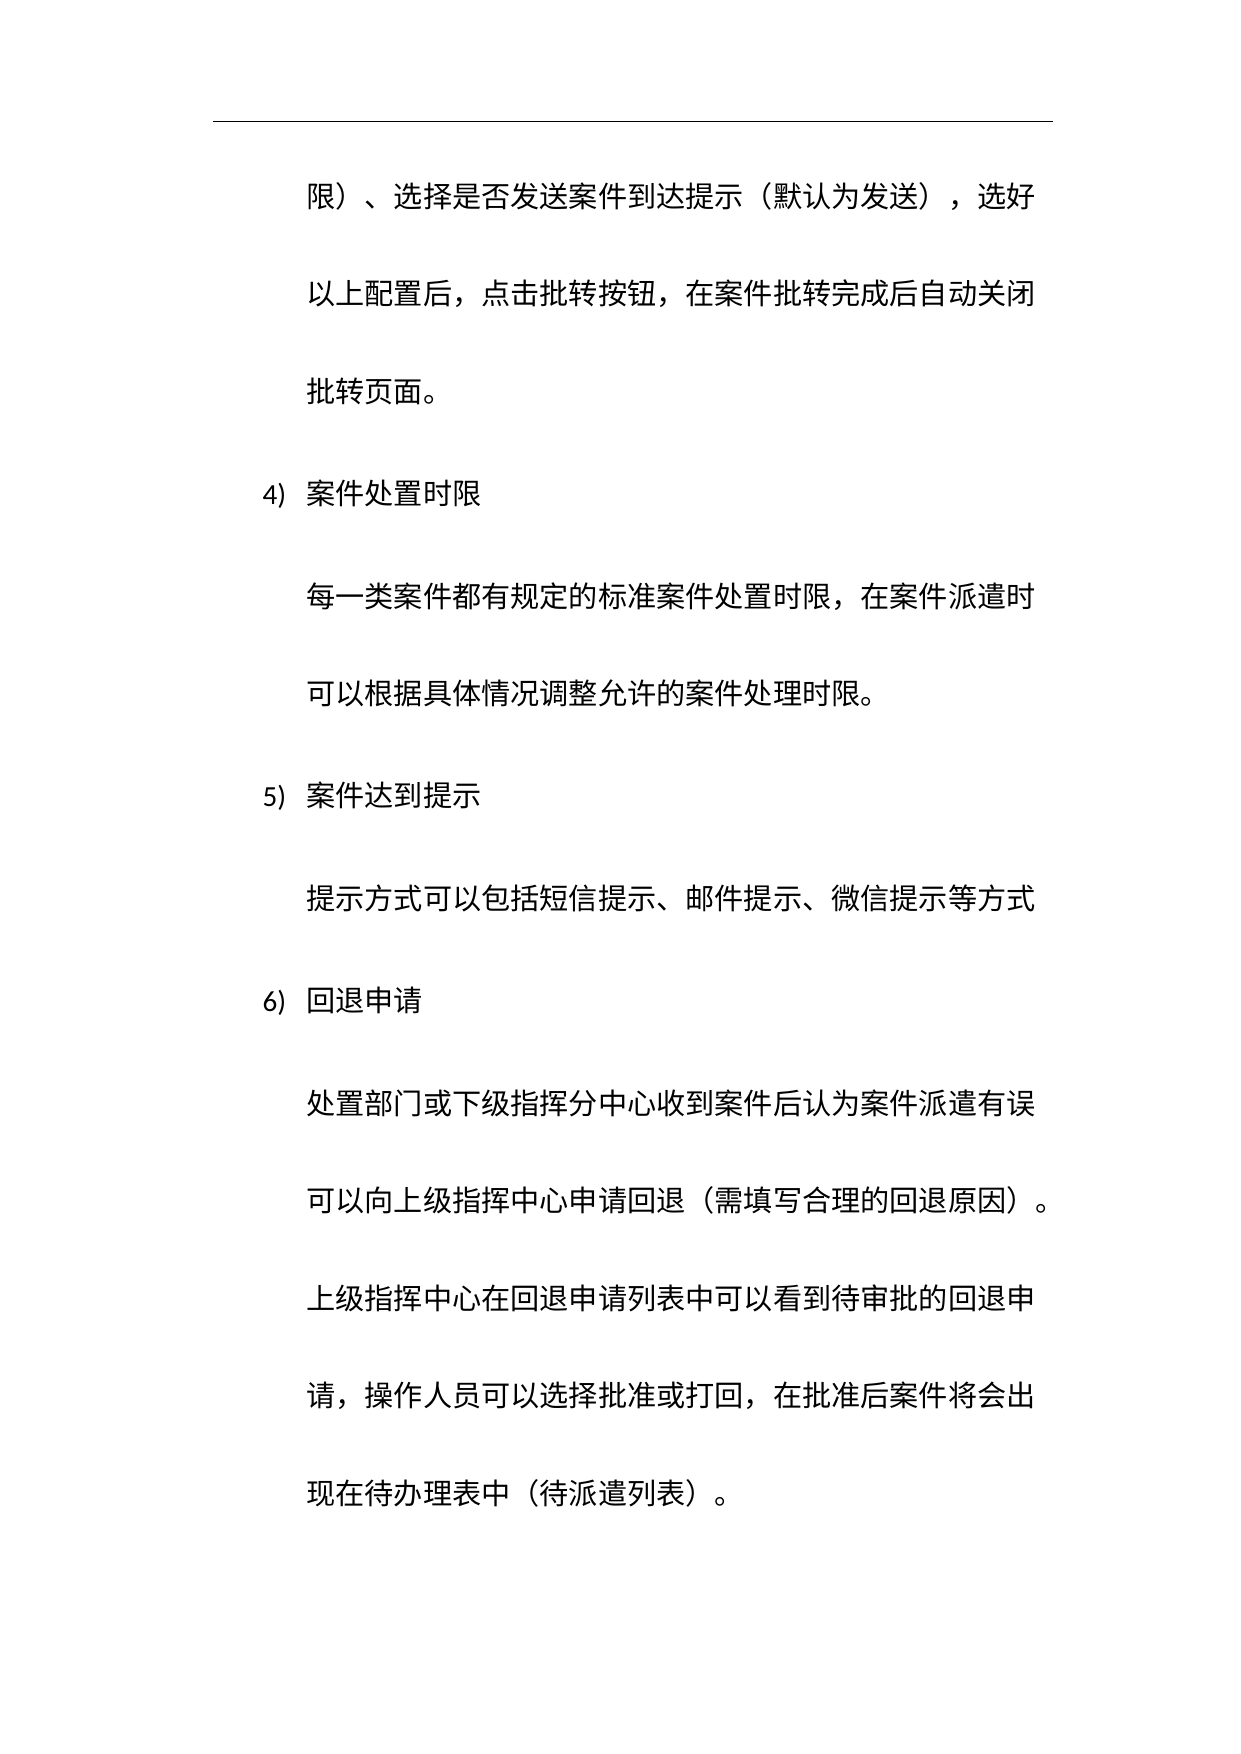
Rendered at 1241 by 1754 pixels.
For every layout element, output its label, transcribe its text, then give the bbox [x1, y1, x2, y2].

list 案件达到提示 [262, 762, 1053, 827]
list 案件处置时限 [262, 459, 1053, 524]
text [306, 162, 1053, 422]
list 回退申请 [262, 966, 1053, 1031]
text 提示方式可以包括短信提示、邮件提示、微信提示等方式 [306, 864, 1053, 929]
text 处置部门或下级指挥分中心收到案件后认为案件派遣有误可以向上级指挥中心申请回退（需填写合理的回退原因）。上级指挥中心在回退申请列表中可以看到待审批的回退申请，操作人员可以选择批准或打回，在批准后案件将会出现在待办理表中（待派遣列表）。 [306, 1069, 1053, 1524]
text 每一类案件都有规定的标准案件处置时限，在案件派遣时可以根据具体情况调整允许的案件处理时限。 [306, 562, 1053, 724]
